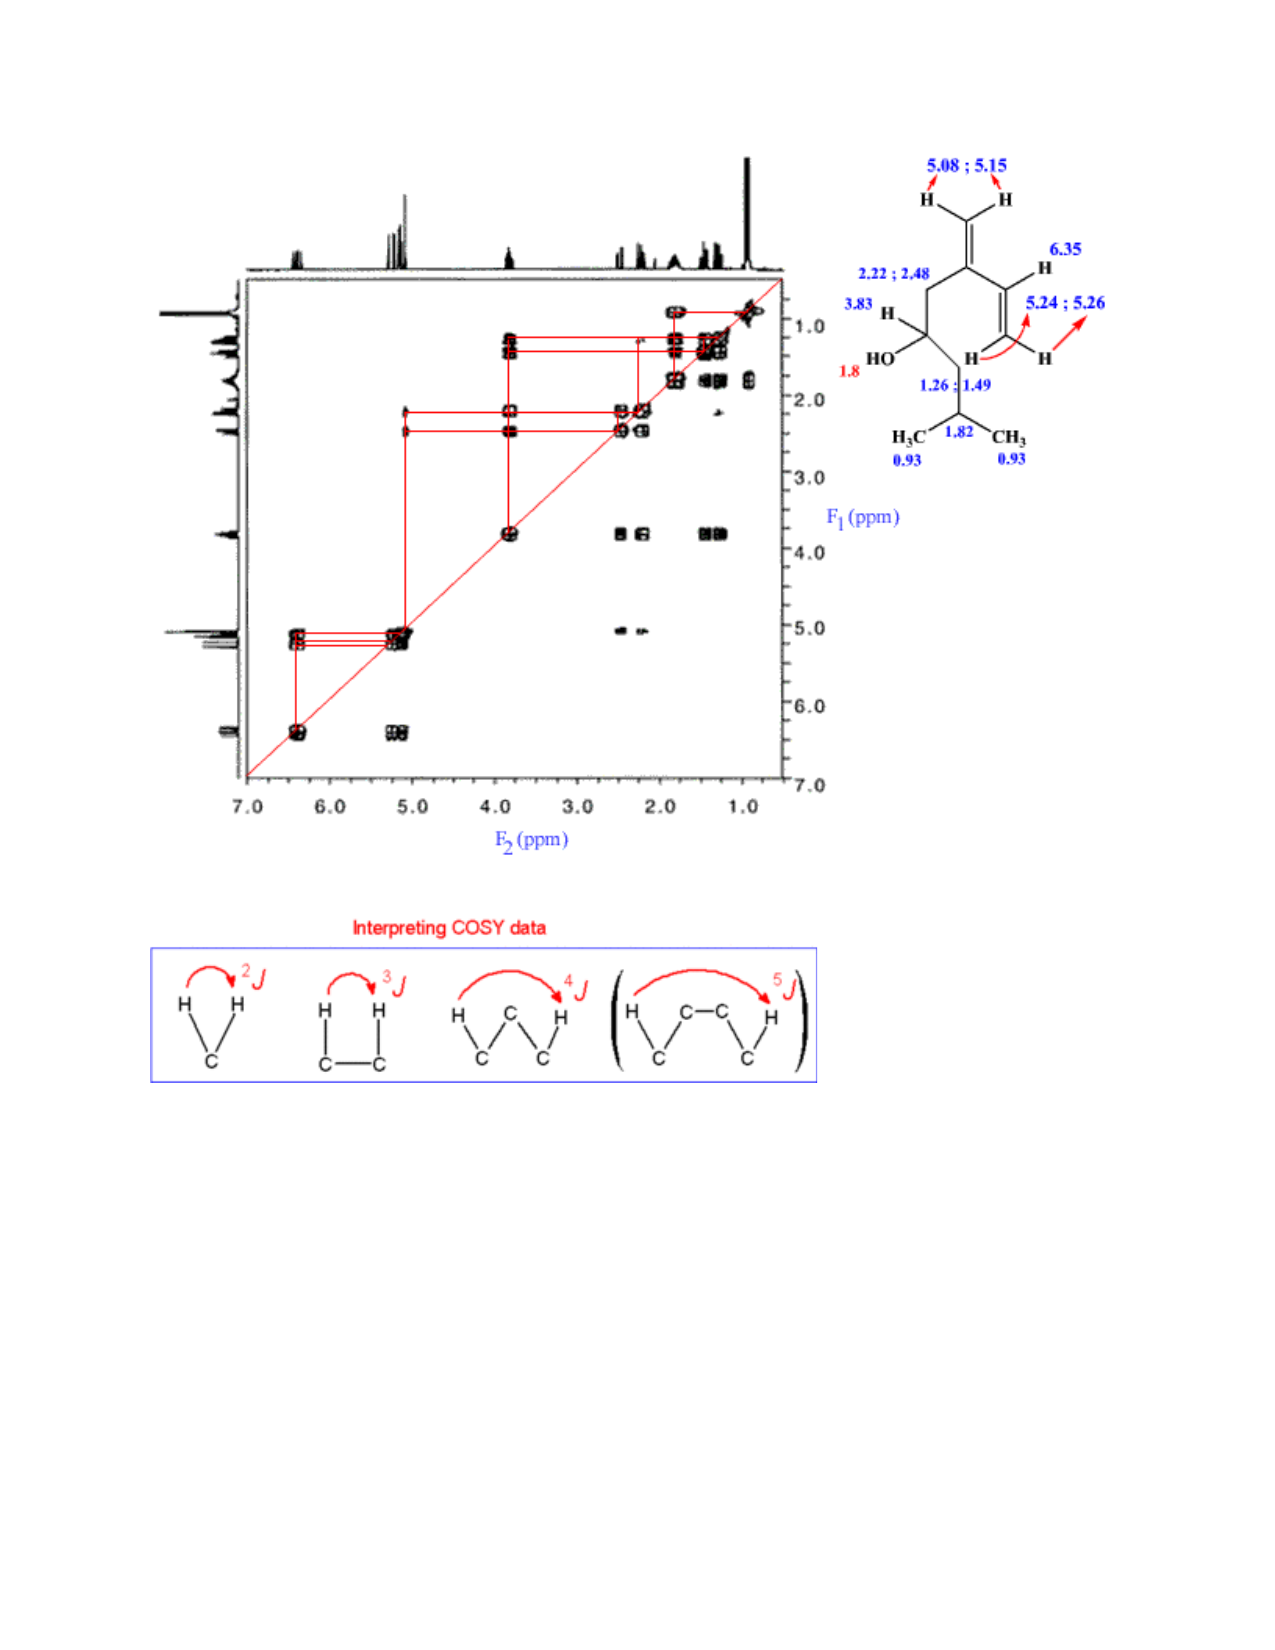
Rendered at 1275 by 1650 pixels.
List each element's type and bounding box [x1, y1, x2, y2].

picture [150, 150, 1118, 869]
picture [150, 905, 818, 1083]
